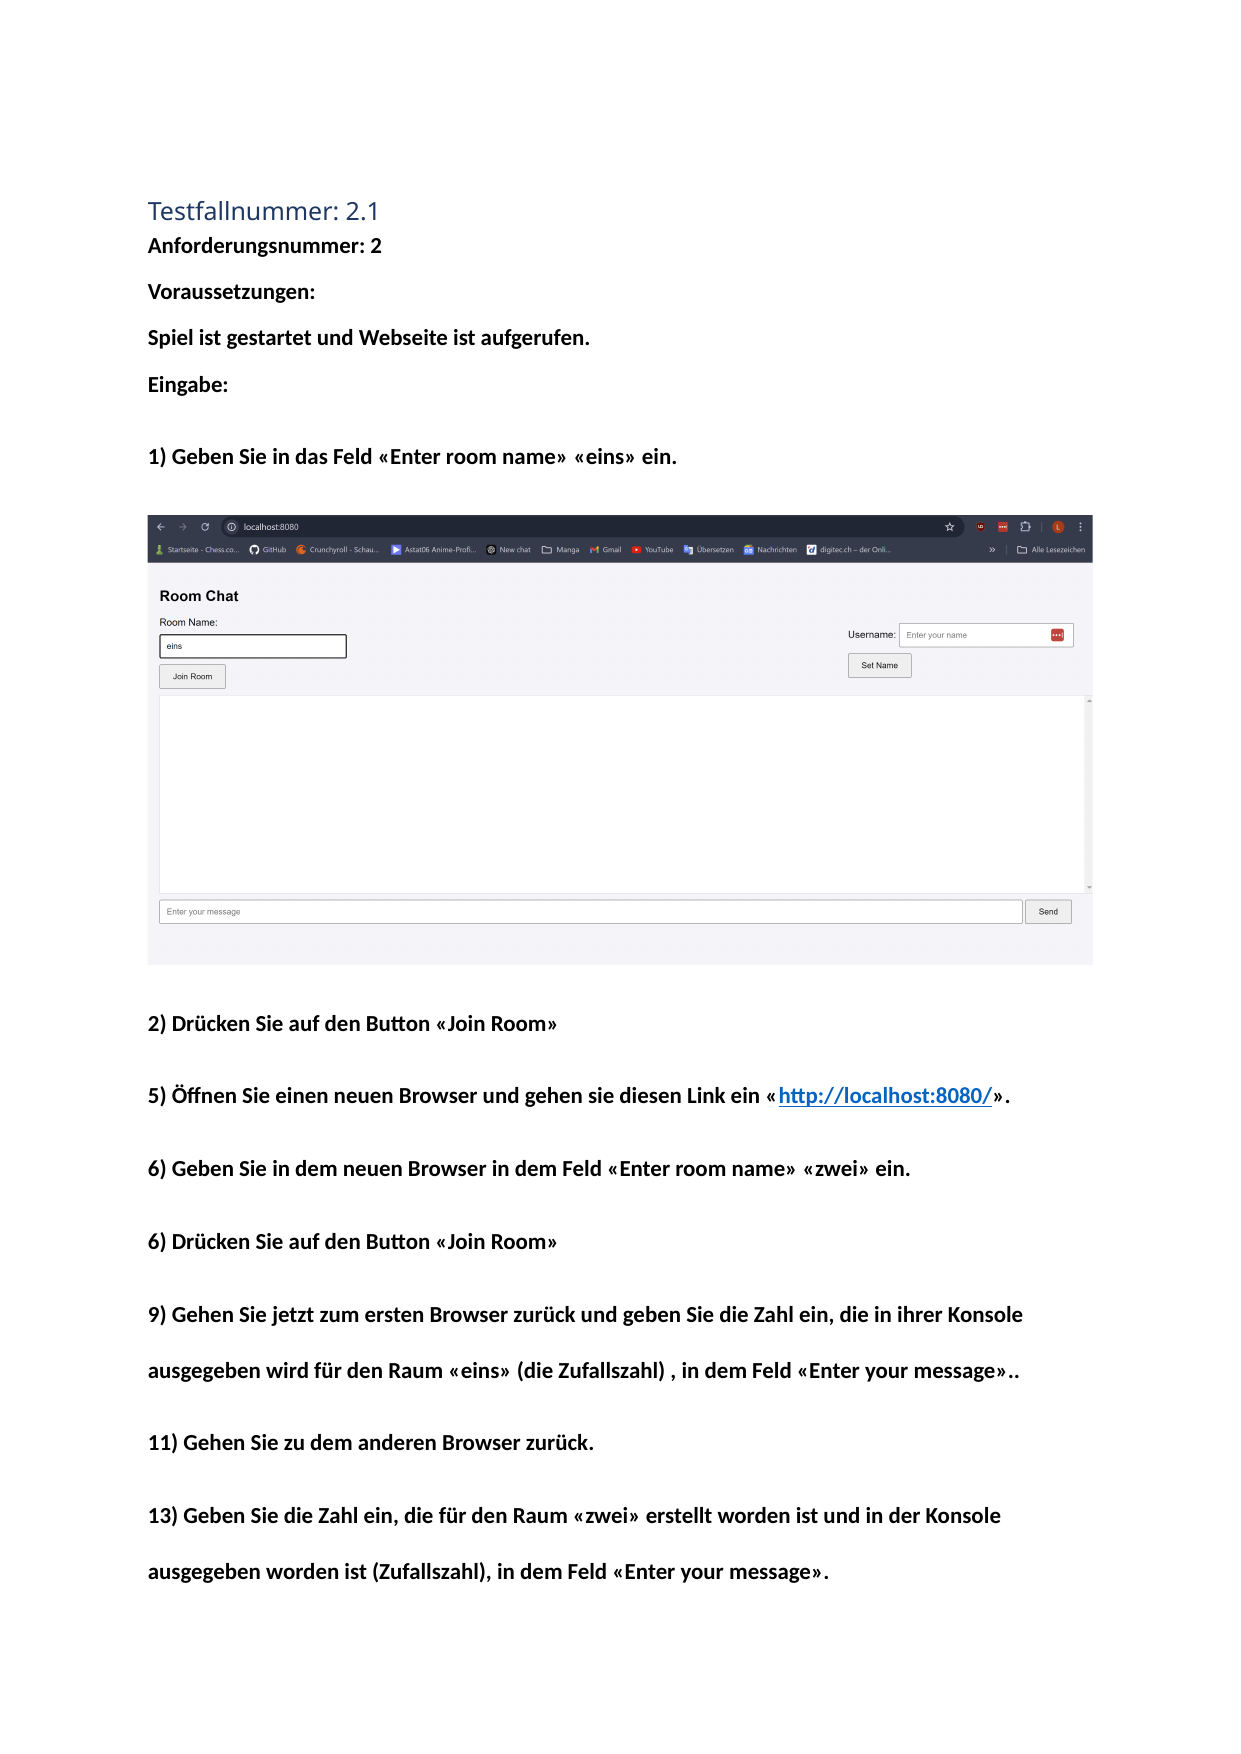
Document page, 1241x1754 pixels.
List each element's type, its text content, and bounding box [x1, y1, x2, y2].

text 6) Geben Sie in dem neuen Browser in dem Feld «Enter room name» «zwei» ein. [148, 1154, 1093, 1182]
text 9) Gehen Sie jetzt zum ersten Browser zurück und geben Sie die Zahl ein, die in ihrer Konsole ausgegeben wird für den Raum «eins» (die Zufallszahl) , in dem Feld «Enter your message».. [148, 1300, 1093, 1384]
text Eingabe: [148, 370, 1093, 398]
text Spiel ist gestartet und Webseite ist aufgerufen. [148, 323, 1093, 351]
picture [147, 515, 1093, 965]
text 1) Geben Sie in das Feld «Enter room name» «eins» ein. [148, 442, 1093, 471]
text Voraussetzungen: [148, 277, 1093, 305]
text 5) Öffnen Sie einen neuen Browser und gehen sie diesen Link ein «http://localhost:8080/». [148, 1082, 1093, 1109]
text 6) Drücken Sie auf den Button «Join Room» [148, 1227, 1093, 1255]
text 13) Geben Sie die Zahl ein, die für den Raum «zwei» erstellt worden ist und in der Konsole ausgegeben worden ist (Zufallszahl), in dem Feld «Enter your message». [148, 1501, 1093, 1585]
text 11) Gehen Sie zu dem anderen Browser zurück. [148, 1428, 1093, 1456]
text 2) Drücken Sie auf den Button «Join Room» [148, 1009, 1093, 1037]
text Anforderungsnummer: 2 [148, 231, 1093, 259]
subtitle Testfallnummer: 2.1 [148, 194, 1093, 228]
